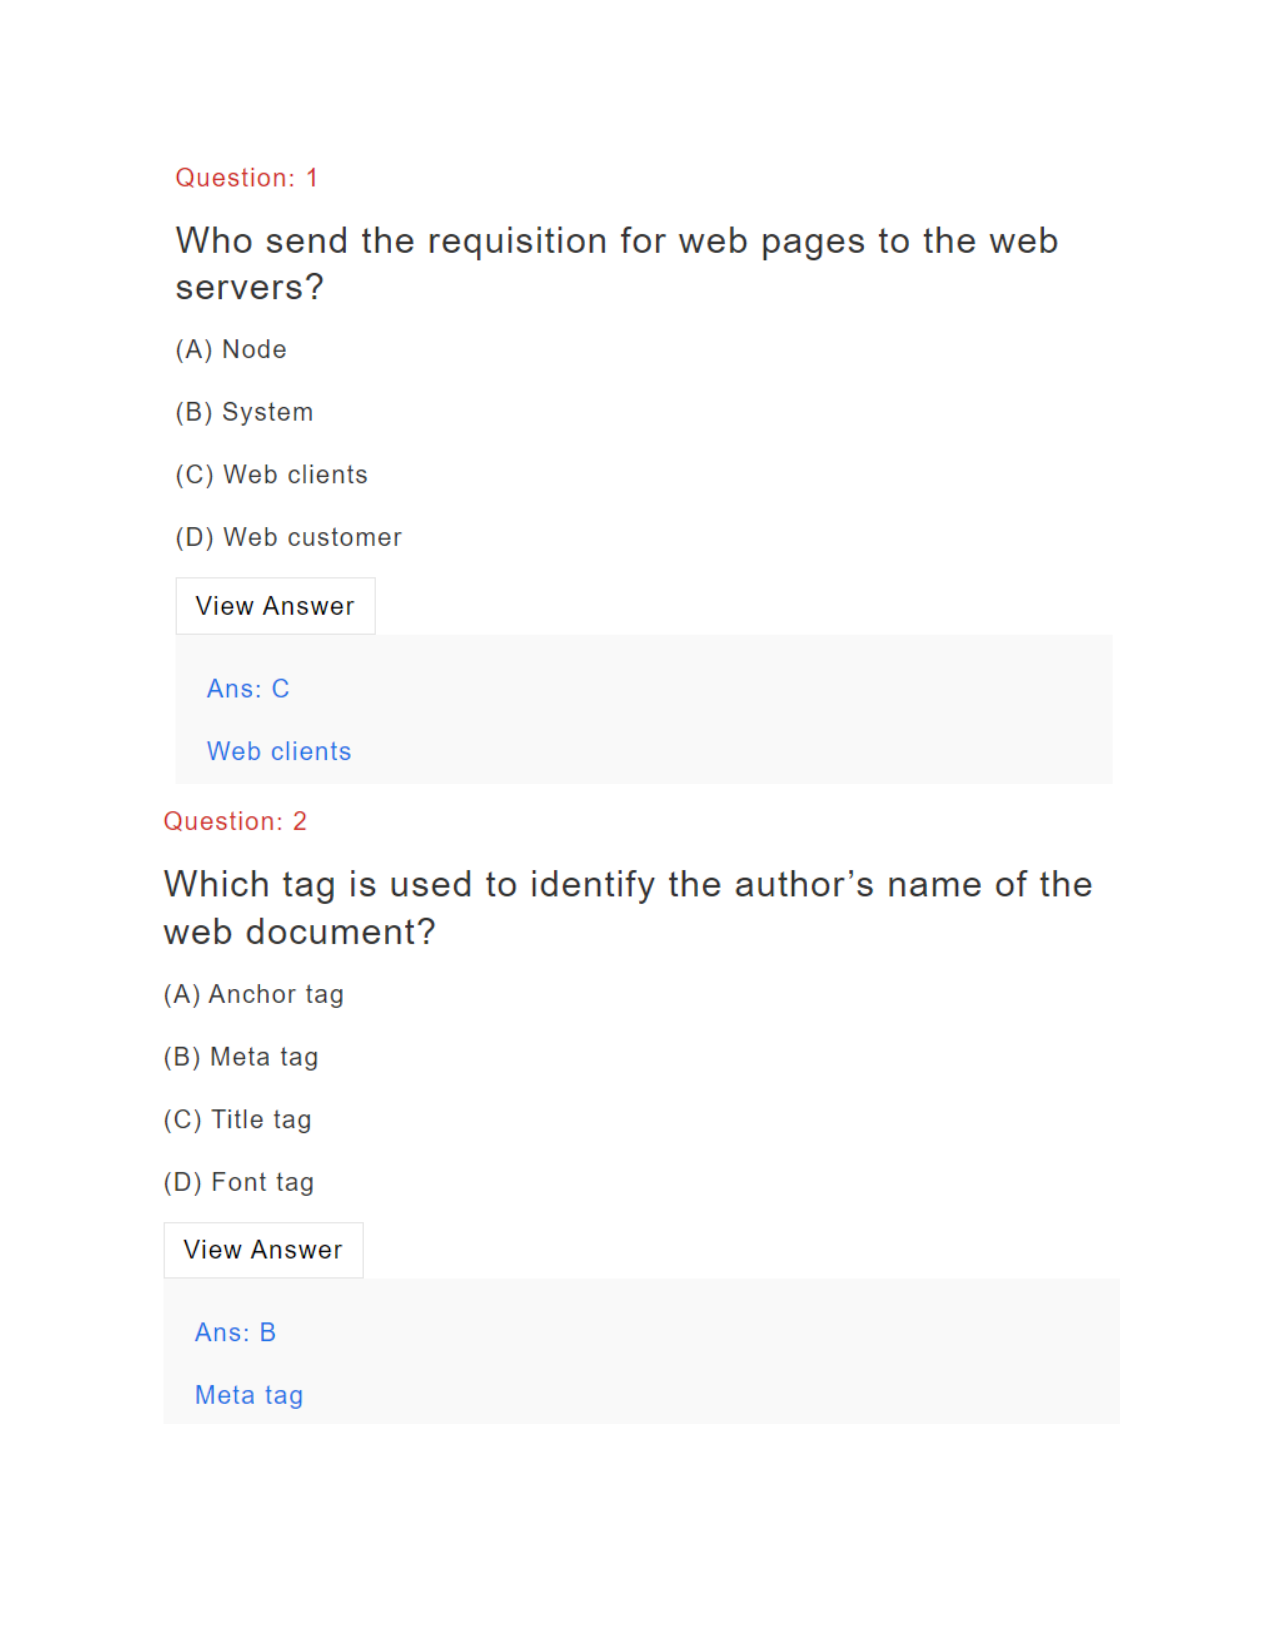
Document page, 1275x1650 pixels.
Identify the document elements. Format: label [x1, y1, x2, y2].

picture [162, 150, 1113, 784]
picture [155, 786, 1120, 1424]
